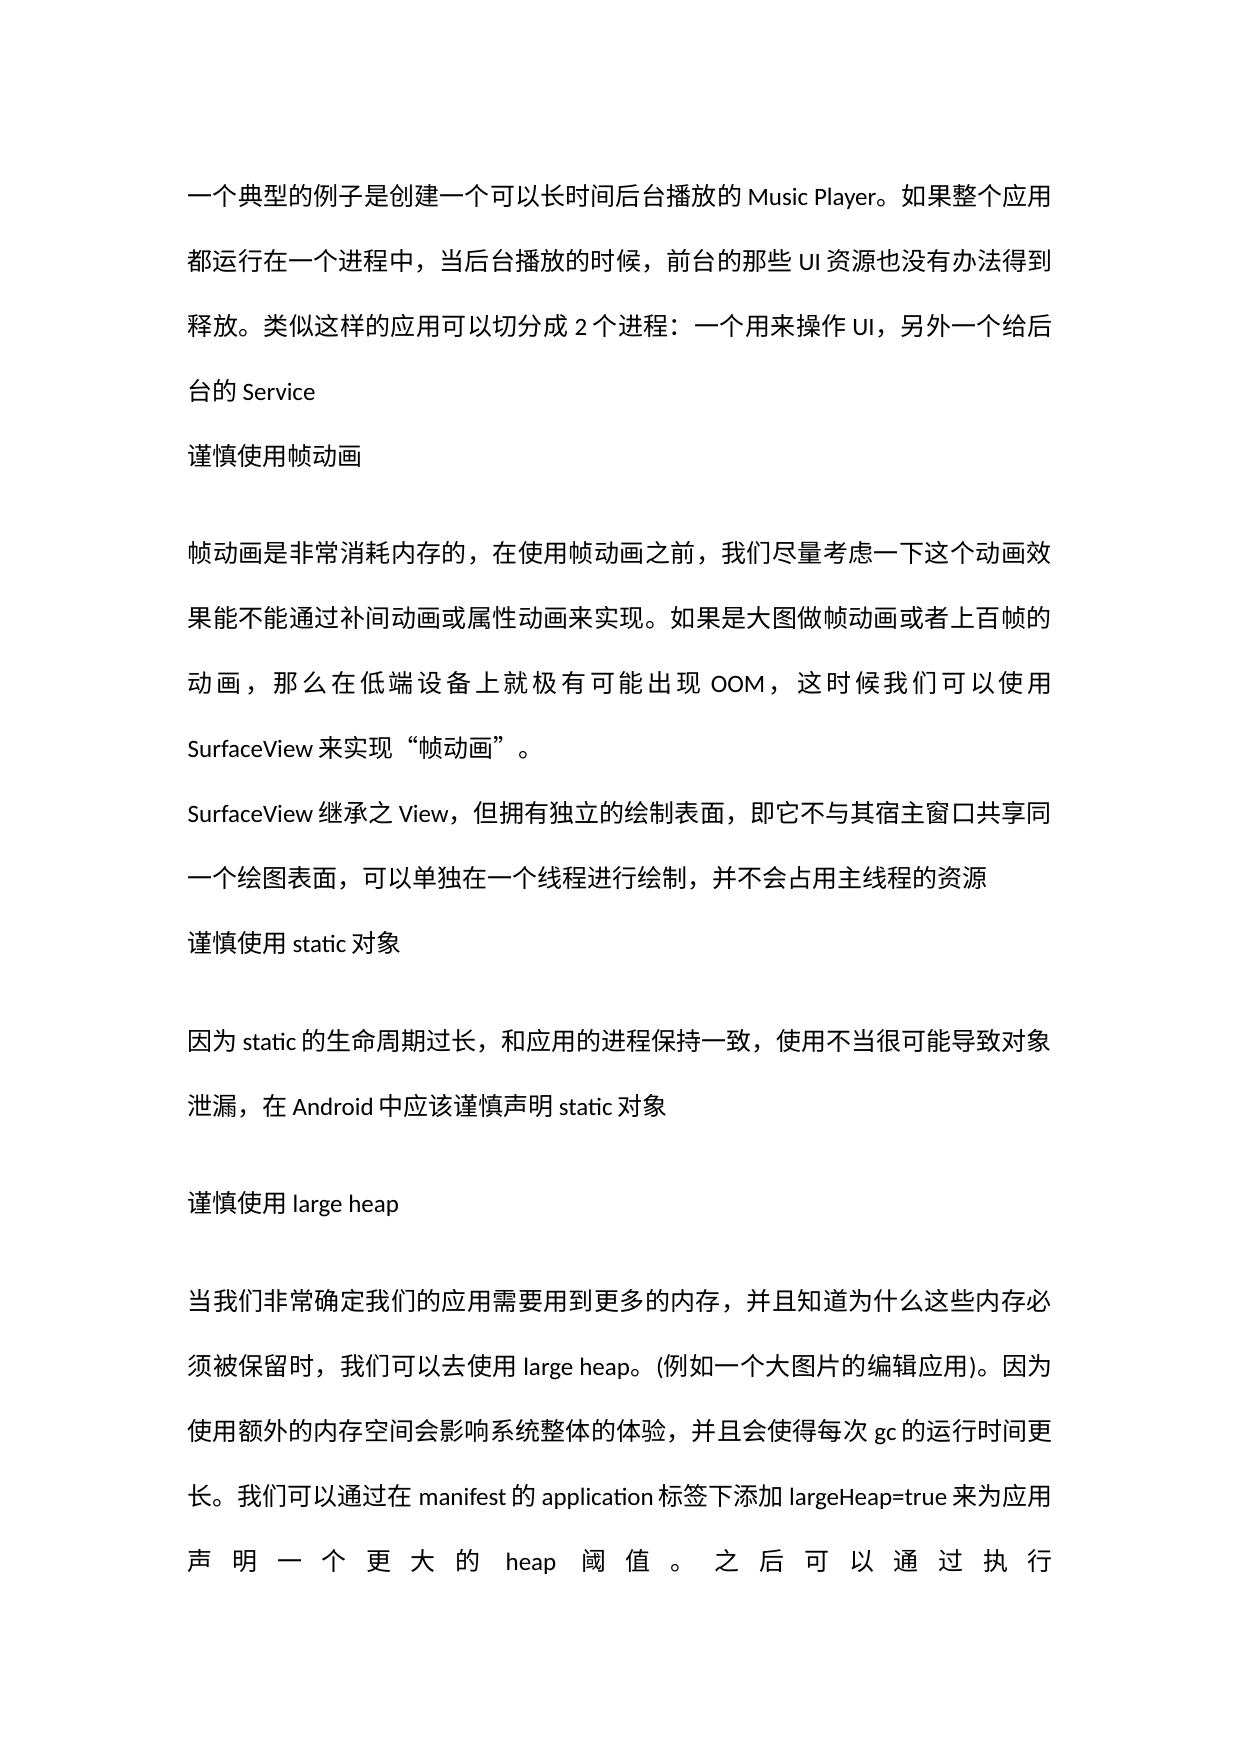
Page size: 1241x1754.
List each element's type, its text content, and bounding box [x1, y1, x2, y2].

text SurfaceView继承之View，但拥有独立的绘制表面，即它不与其宿主窗口共享同一个绘图表面，可以单独在一个线程进行绘制，并不会占用主线程的资源 [187, 779, 1053, 909]
text 帧动画是非常消耗内存的，在使用帧动画之前，我们尽量考虑一下这个动画效果能不能通过补间动画或属性动画来实现。如果是大图做帧动画或者上百帧的动画，那么在低端设备上就极有可能出现OOM，这时候我们可以使用SurfaceView来实现“帧动画”。 [187, 519, 1053, 779]
text 谨慎使用帧动画 [187, 422, 1053, 487]
text 因为static的生命周期过长，和应用的进程保持一致，使用不当很可能导致对象泄漏，在Android中应该谨慎声明static对象 [187, 1007, 1053, 1137]
text 谨慎使用large heap [187, 1169, 1053, 1234]
text 一个典型的例子是创建一个可以长时间后台播放的Music Player。如果整个应用都运行在一个进程中，当后台播放的时候，前台的那些UI资源也没有办法得到释放。类似这样的应用可以切分成2个进程：一个用来操作UI，另外一个给后台的Service [187, 162, 1053, 422]
text 谨慎使用static对象 [187, 909, 1053, 974]
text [187, 1267, 1053, 1592]
